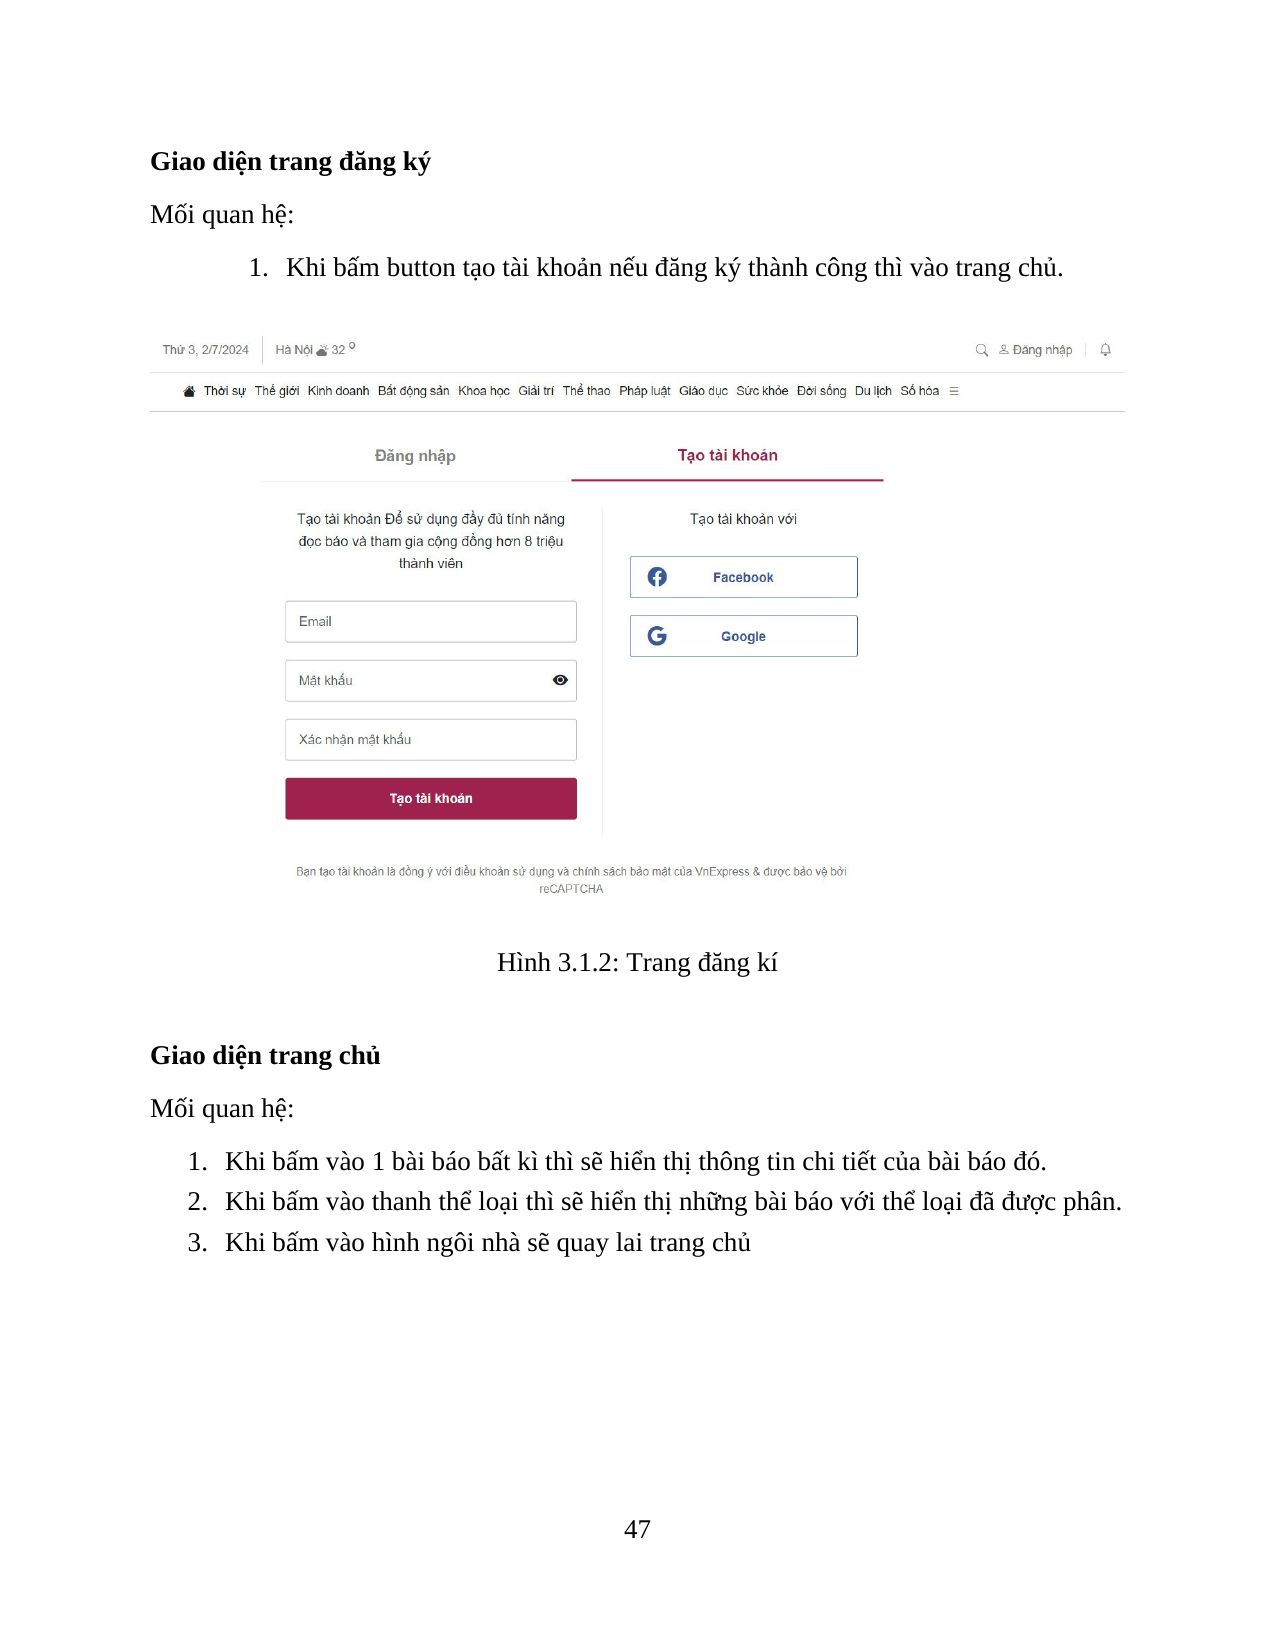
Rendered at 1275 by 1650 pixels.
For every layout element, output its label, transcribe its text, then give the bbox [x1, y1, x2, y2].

text Giao diện trang đăng ký [150, 145, 1125, 177]
list Khi bấm vào hình ngôi nhà sẽ quay lai trang chủ [187, 1226, 1125, 1257]
list Khi bấm button tạo tài khoản nếu đăng ký thành công thì vào trang chủ. [187, 251, 1125, 282]
picture [150, 332, 1125, 937]
list Khi bấm vào thanh thể loại thì sẽ hiển thị những bài báo với thể loại đã được phân. [187, 1185, 1125, 1216]
list Hình 3.1.2: Trang đăng kí [150, 946, 1125, 977]
text Giao diện trang chủ [150, 1039, 1125, 1070]
text Mối quan hệ: [150, 1092, 1125, 1123]
list Khi bấm vào 1 bài báo bất kì thì sẽ hiển thị thông tin chi tiết của bài báo đó. [187, 1145, 1125, 1176]
text Mối quan hệ: [150, 198, 1125, 229]
